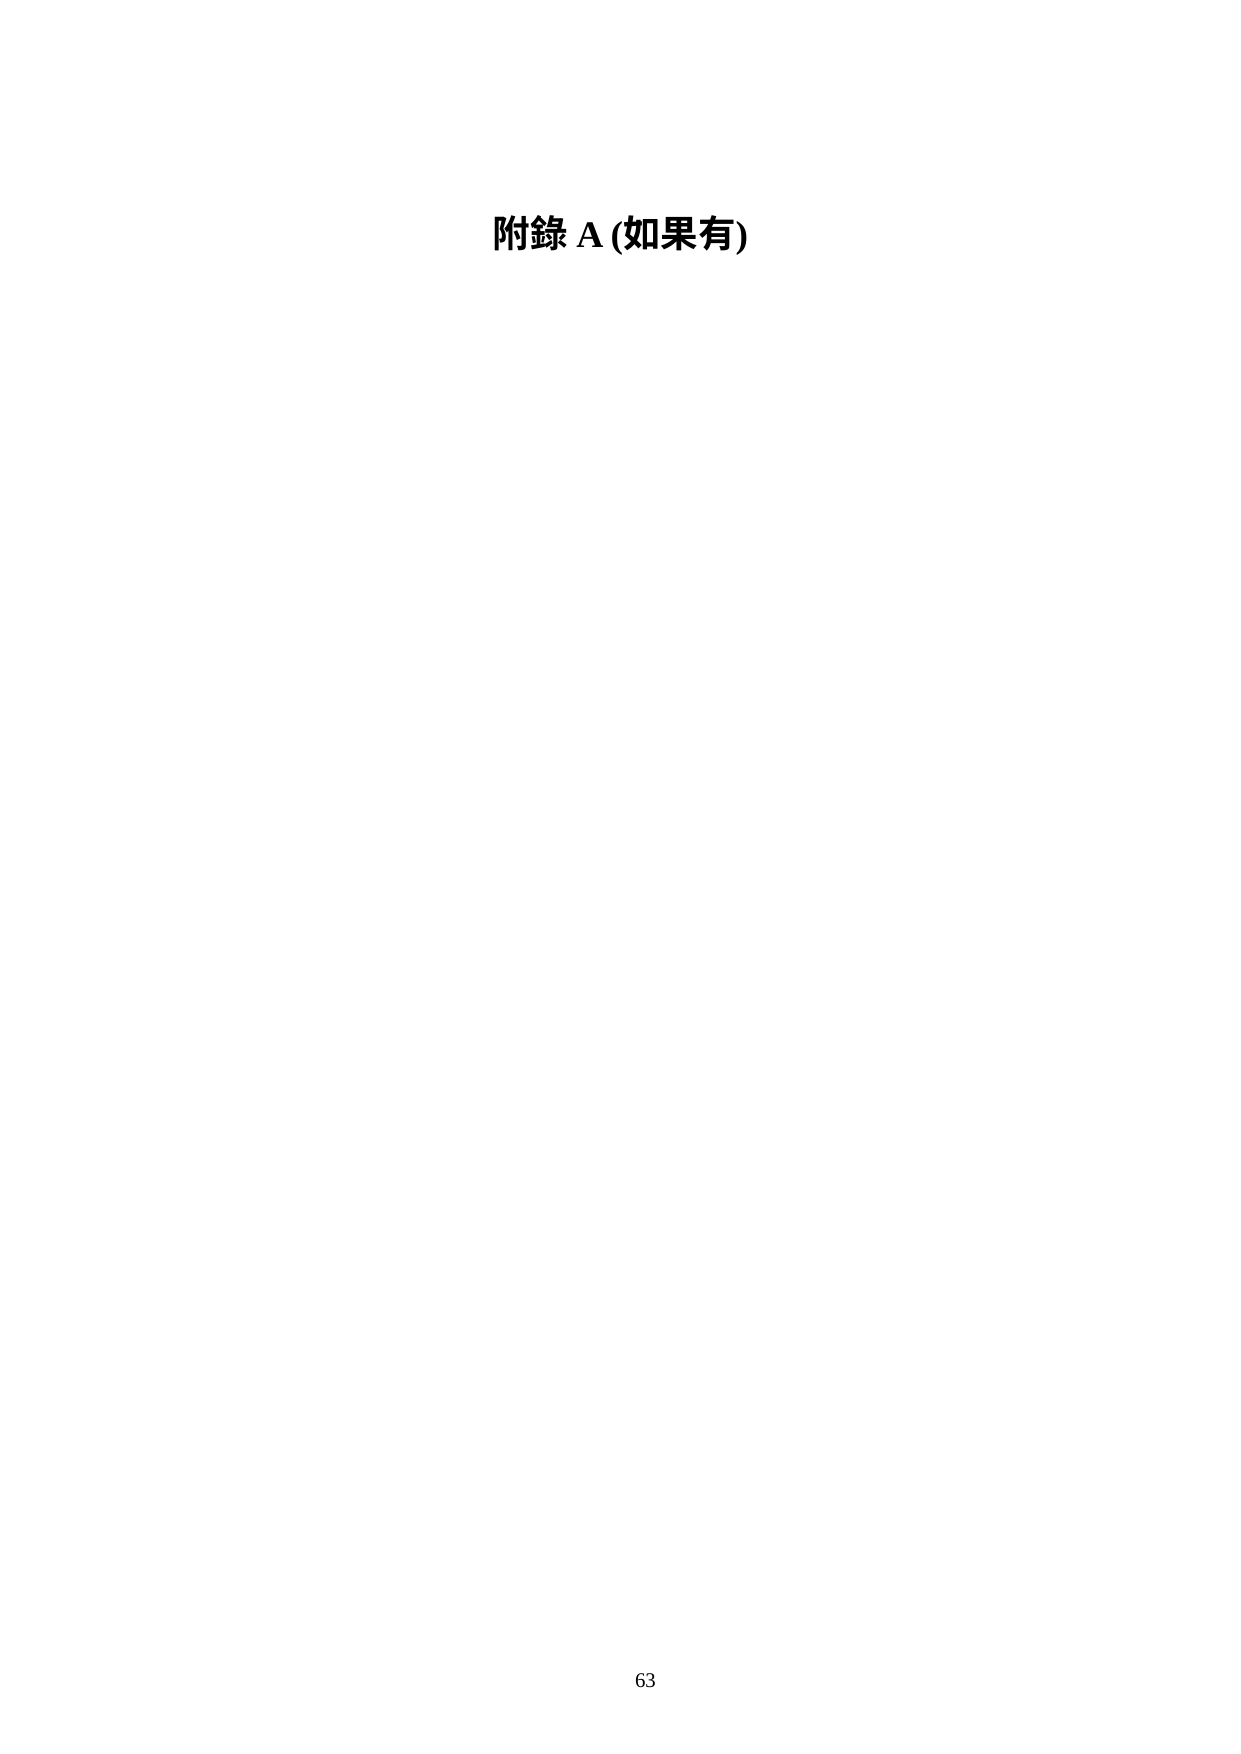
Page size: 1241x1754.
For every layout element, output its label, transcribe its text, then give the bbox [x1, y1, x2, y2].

subtitle 附錄 A (如果有) [177, 194, 1063, 269]
